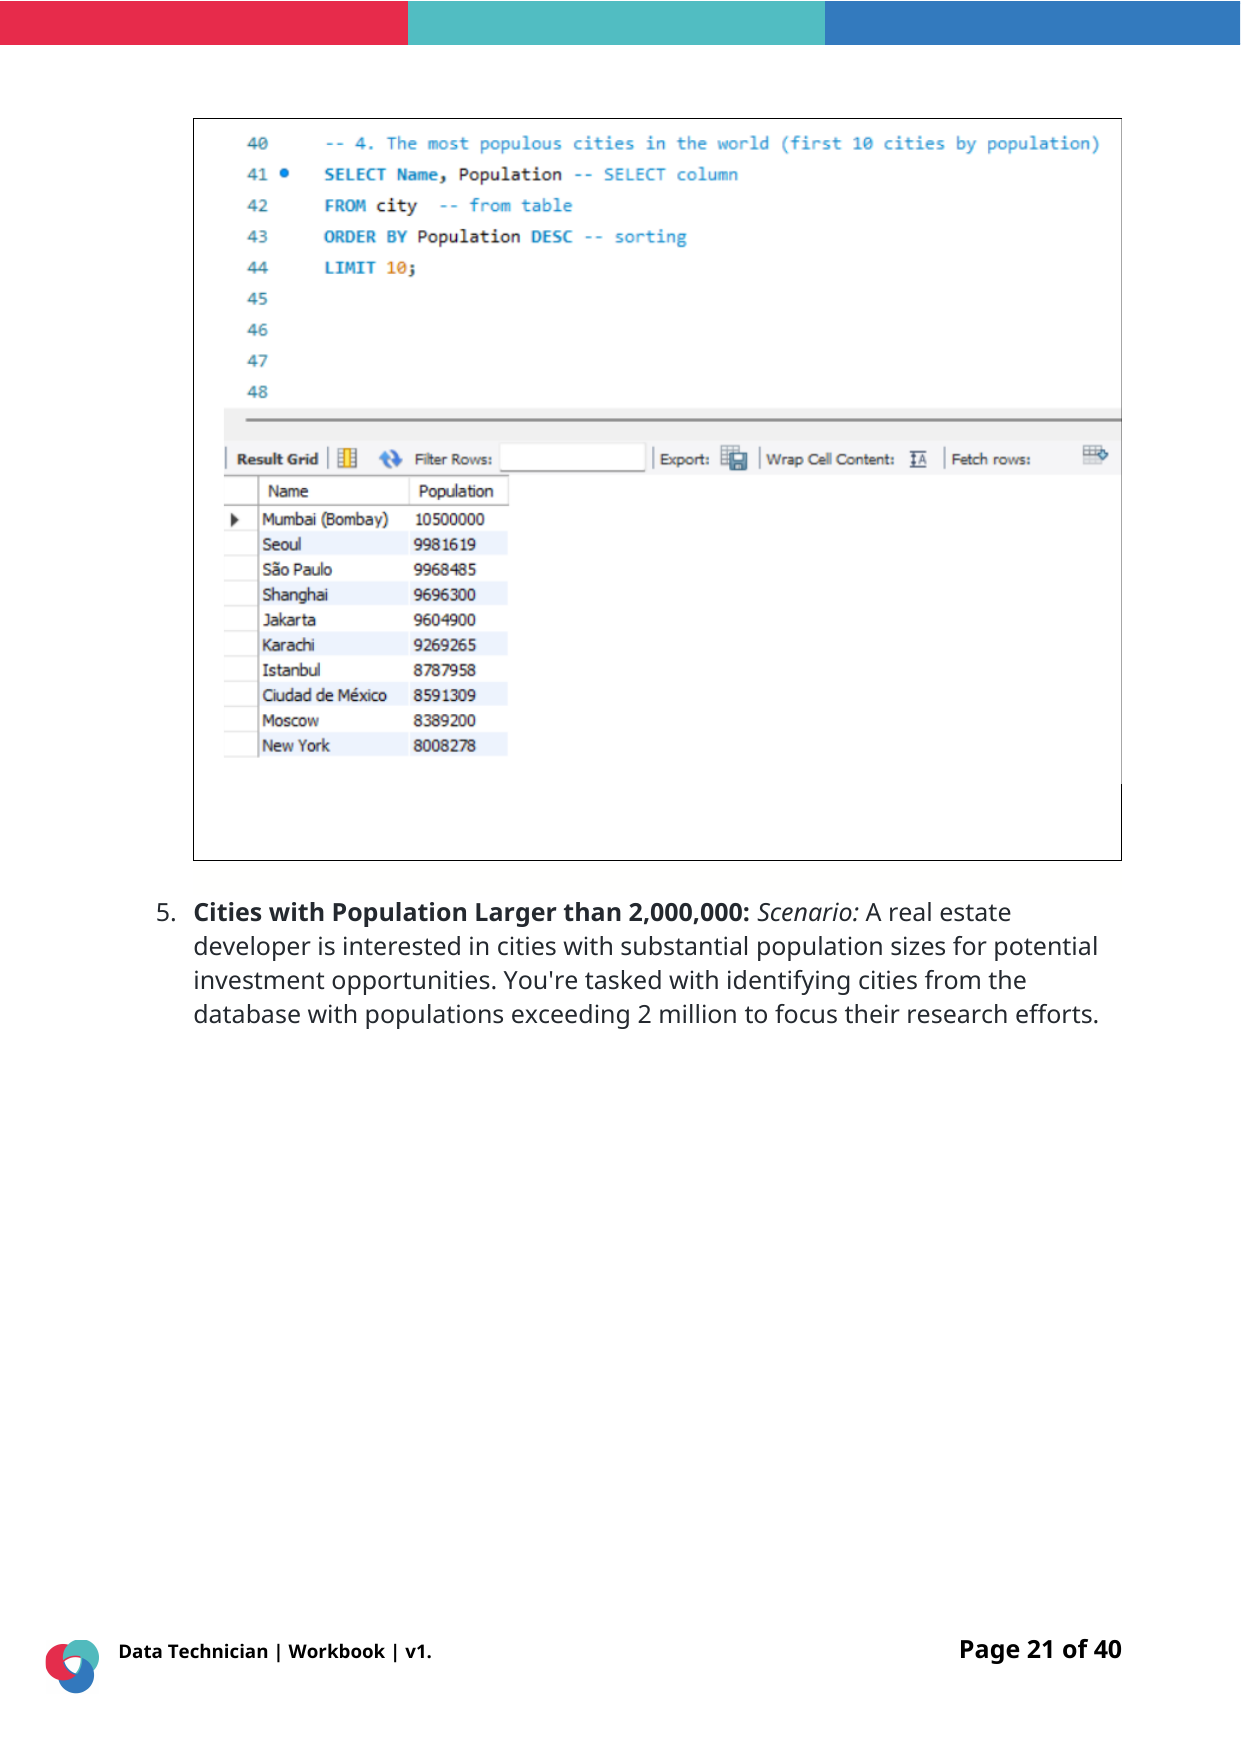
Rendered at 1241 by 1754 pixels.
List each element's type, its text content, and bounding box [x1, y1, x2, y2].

table_header [194, 119, 1121, 860]
list Cities with Population Larger than 2,000,000: Scenario: A real estate developer is interested in cities with substantial population sizes for potential investment opportunities. You're tasked with identifying cities from the database with populations exceeding 2 million to focus their research efforts. [156, 895, 1122, 1031]
picture [45, 1640, 100, 1694]
